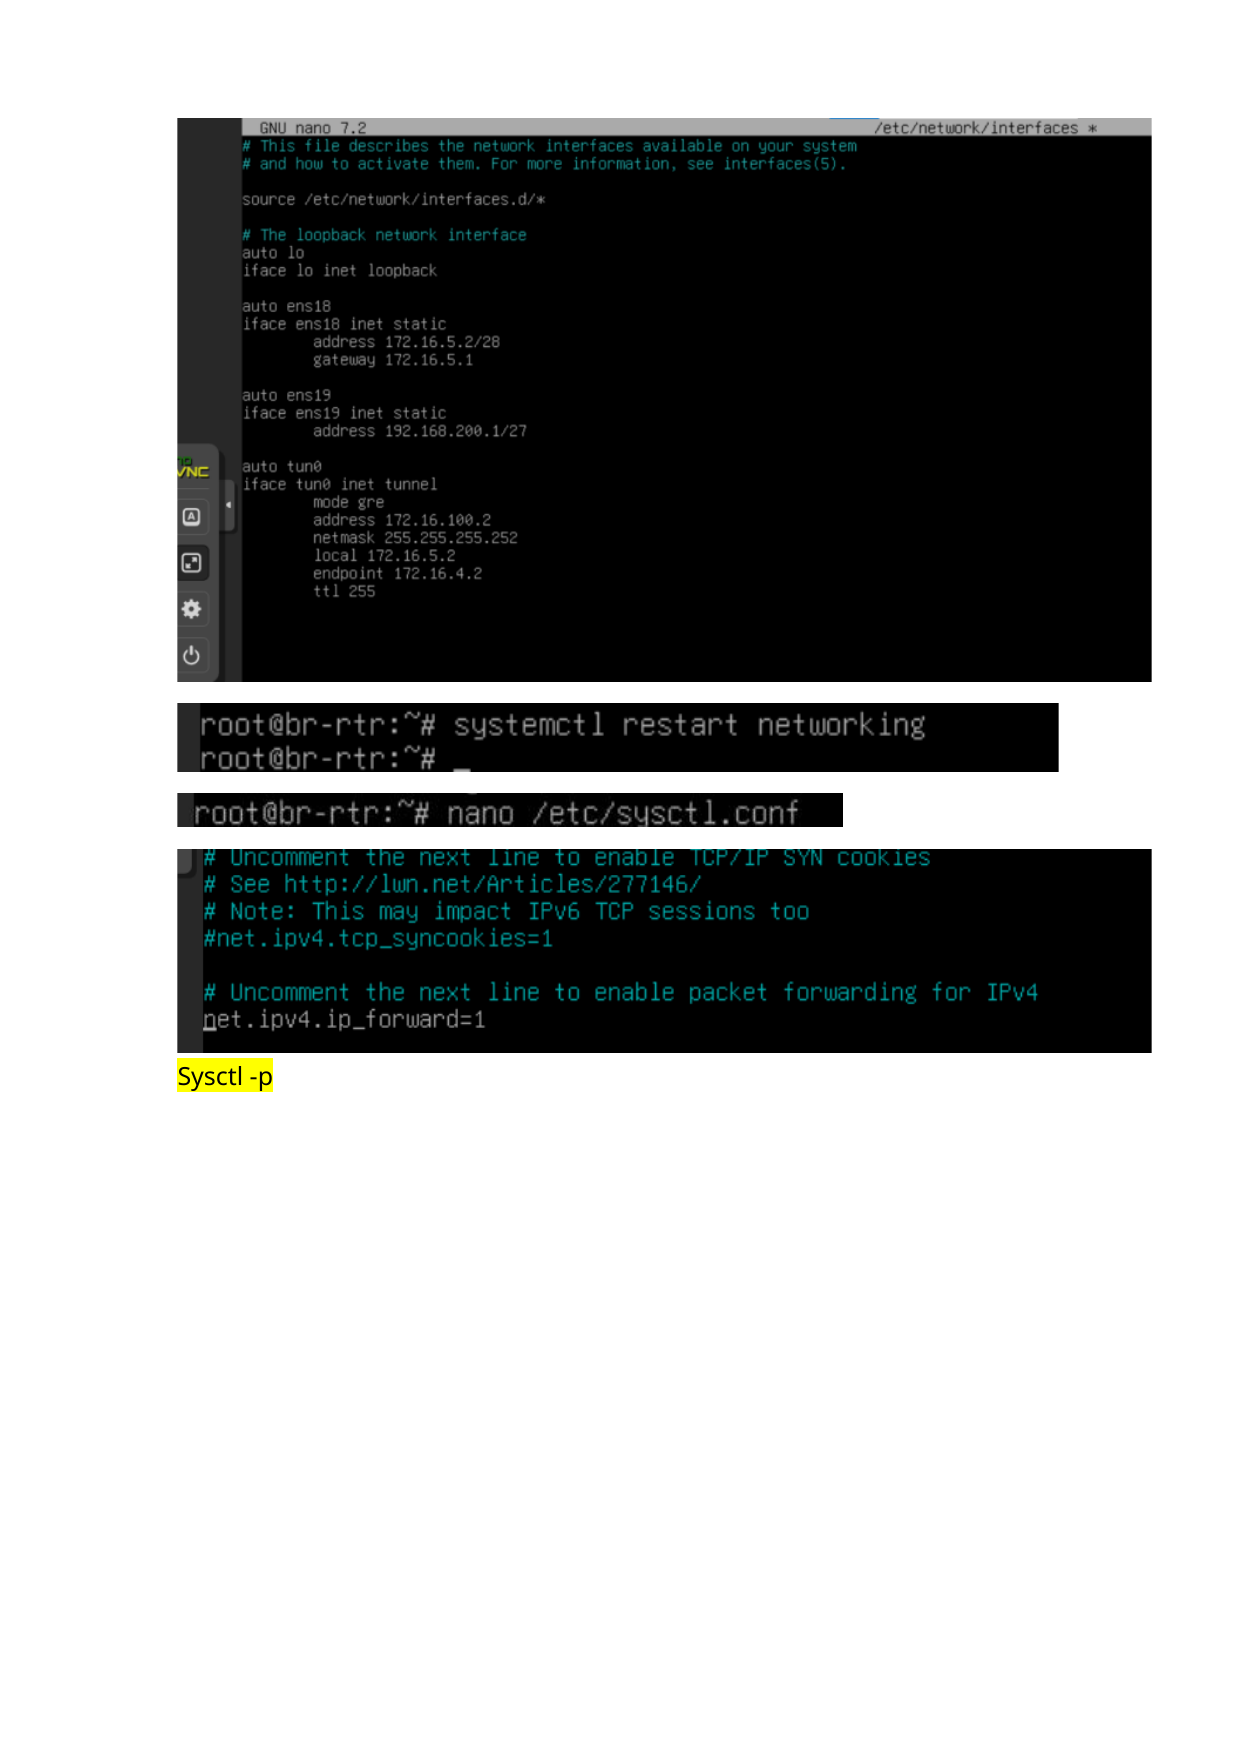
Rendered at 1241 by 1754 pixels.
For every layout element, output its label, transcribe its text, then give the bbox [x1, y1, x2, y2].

picture [177, 118, 1152, 682]
picture [177, 793, 843, 827]
picture [177, 849, 1152, 1053]
text Sysctl -p [177, 1053, 1152, 1092]
picture [177, 703, 1059, 772]
